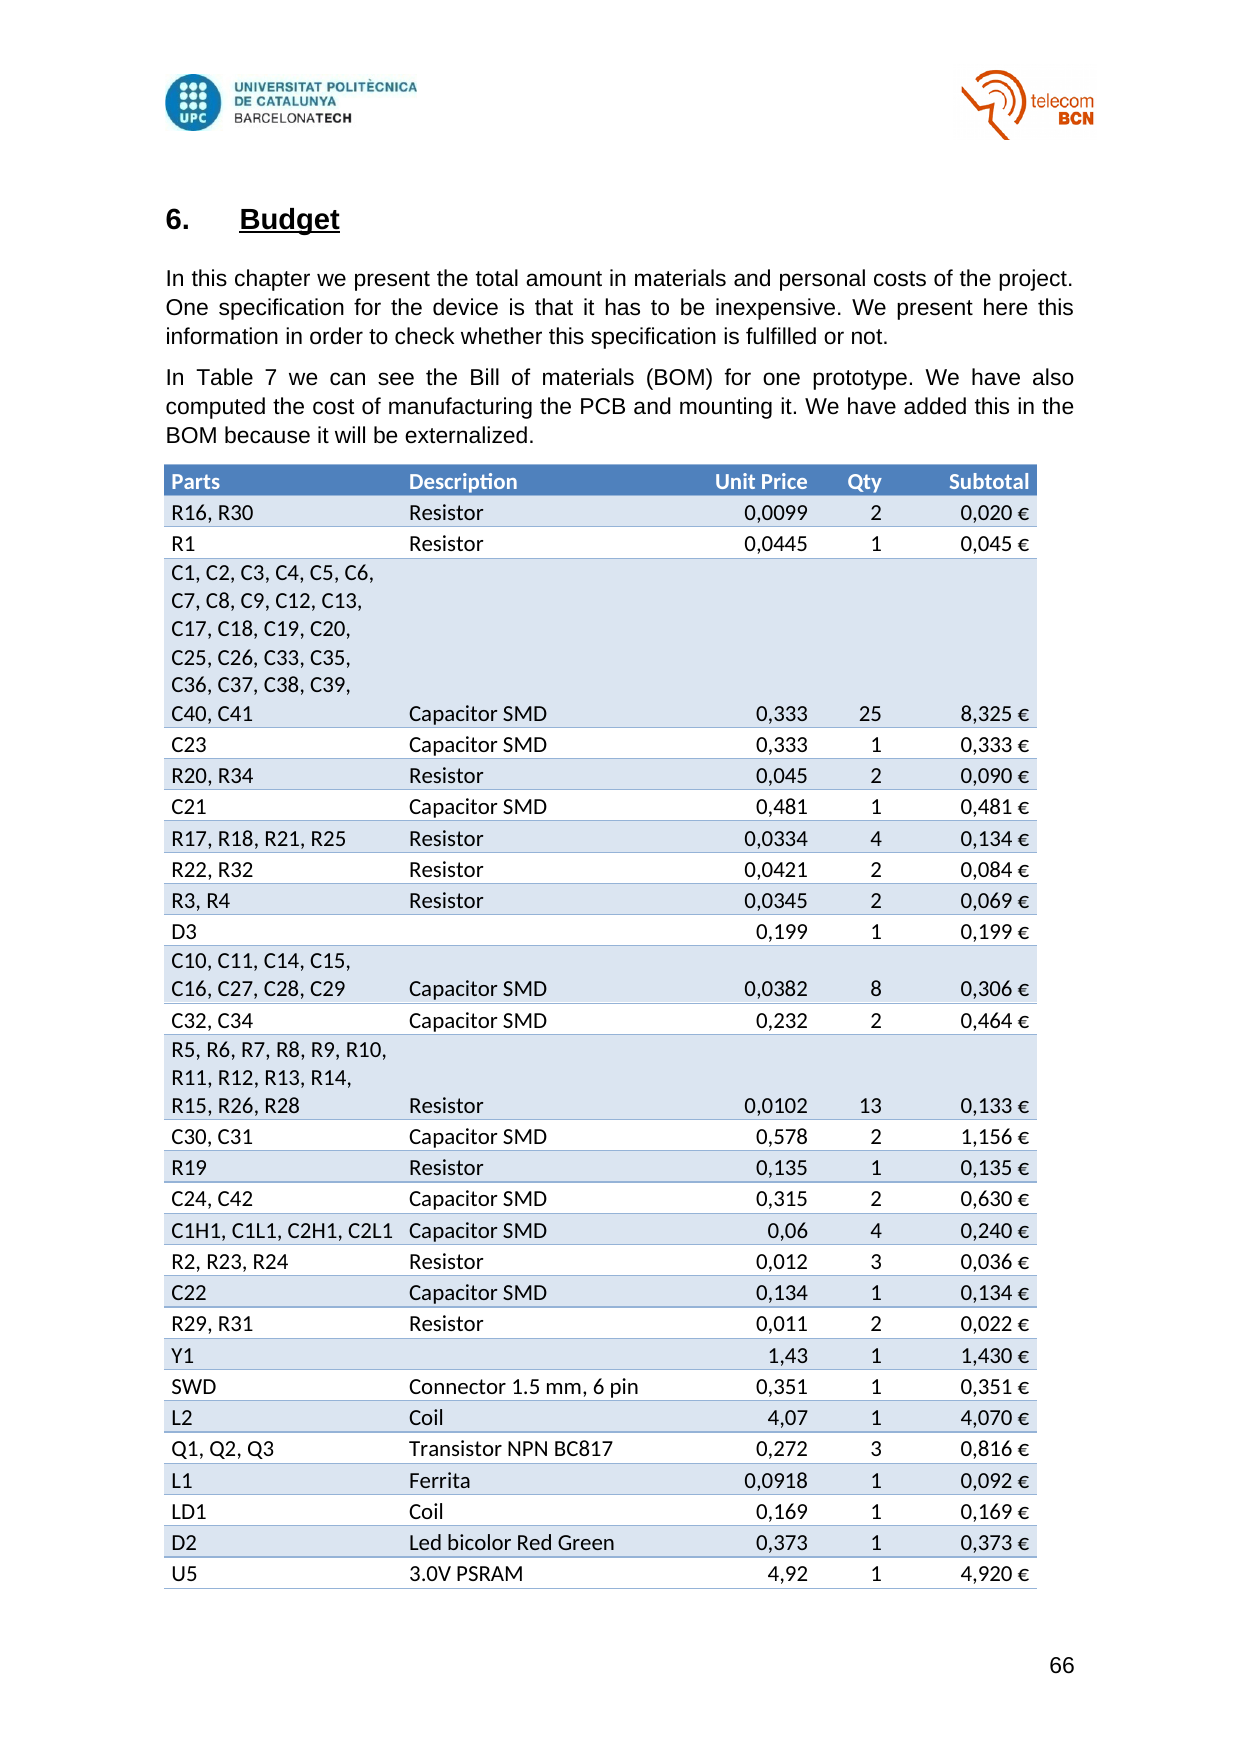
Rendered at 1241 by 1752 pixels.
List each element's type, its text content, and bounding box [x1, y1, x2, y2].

table_cell Capacitor SMD [402, 728, 679, 758]
table_cell 2 [815, 759, 889, 789]
table_cell 0,0445 [679, 527, 815, 557]
table_cell 0,036 € [889, 1245, 1037, 1275]
table_cell R17, R18, R21, R25 [164, 821, 402, 852]
table_cell Y1 [164, 1339, 402, 1369]
table_cell 1 [815, 1526, 889, 1556]
table_cell R2, R23, R24 [164, 1245, 402, 1275]
table_cell 0,020 € [889, 496, 1037, 526]
table_cell 1 [815, 1339, 889, 1369]
table_cell Resistor [402, 1308, 679, 1338]
table_cell 0,373 [679, 1526, 815, 1556]
table_cell 13 [815, 1035, 889, 1119]
table_cell R5, R6, R7, R8, R9, R10, R11, R12, R13, R14, R15, R26, R28 [164, 1035, 402, 1119]
table_cell L1 [164, 1464, 402, 1494]
table_cell [402, 915, 679, 945]
table_cell Capacitor SMD [402, 946, 679, 1002]
table_cell Coil [402, 1401, 679, 1431]
table_cell D2 [164, 1526, 402, 1556]
table_cell 3.0V PSRAM [402, 1558, 679, 1588]
table_cell 2 [815, 1183, 889, 1213]
table_cell 0,169 [679, 1495, 815, 1525]
table_header Unit Price [679, 465, 815, 495]
table_cell 0,306 € [889, 946, 1037, 1002]
table_cell 1 [815, 1558, 889, 1588]
table_cell 0,481 € [889, 790, 1037, 820]
picture [165, 74, 417, 131]
subtitle Budget [165, 202, 1075, 236]
table_cell Capacitor SMD [402, 1004, 679, 1034]
table_cell 1 [815, 728, 889, 758]
picture [952, 64, 1097, 140]
table_cell C1, C2, C3, C4, C5, C6, C7, C8, C9, C12, C13, C17, C18, C19, C20, C25, C26, C33, C35, C36, C37, C38, C39, C40, C41 [164, 559, 402, 727]
table_cell C23 [164, 728, 402, 758]
table_cell Coil [402, 1495, 679, 1525]
table_cell Capacitor SMD [402, 1214, 679, 1244]
table_cell 0,351 [679, 1370, 815, 1400]
table_cell Resistor [402, 1151, 679, 1181]
table_cell 0,012 [679, 1245, 815, 1275]
table_cell Resistor [402, 1035, 679, 1119]
table_cell 1,156 € [889, 1120, 1037, 1150]
table_cell Connector 1.5 mm, 6 pin [402, 1370, 679, 1400]
table_cell Ferrita [402, 1464, 679, 1494]
table_cell R29, R31 [164, 1308, 402, 1338]
table_cell 4,070 € [889, 1401, 1037, 1431]
table_cell C21 [164, 790, 402, 820]
table_cell Capacitor SMD [402, 1183, 679, 1213]
table_cell 2 [815, 1120, 889, 1150]
table_cell Capacitor SMD [402, 1120, 679, 1150]
table_cell 0,045 € [889, 527, 1037, 557]
table_cell 0,272 [679, 1433, 815, 1463]
table_cell C1H1, C1L1, C2H1, C2L1 [164, 1214, 402, 1244]
table_cell 4,07 [679, 1401, 815, 1431]
table_header Parts [164, 465, 402, 495]
table_cell 0,315 [679, 1183, 815, 1213]
table_cell 0,022 € [889, 1308, 1037, 1338]
table_cell 0,011 [679, 1308, 815, 1338]
table_cell 0,199 € [889, 915, 1037, 945]
table_cell 0,135 [679, 1151, 815, 1181]
table_cell R19 [164, 1151, 402, 1181]
table_header Qty [815, 465, 889, 495]
table_cell U5 [164, 1558, 402, 1588]
table_cell 1 [815, 790, 889, 820]
table_cell 0,199 [679, 915, 815, 945]
table_cell 1 [815, 1370, 889, 1400]
table_cell 4 [815, 821, 889, 852]
table_cell SWD [164, 1370, 402, 1400]
table_cell 2 [815, 884, 889, 914]
table_cell 0,06 [679, 1214, 815, 1244]
table_cell R22, R32 [164, 853, 402, 883]
table_cell C24, C42 [164, 1183, 402, 1213]
table_cell 0,0345 [679, 884, 815, 914]
table_cell Resistor [402, 1245, 679, 1275]
table_cell D3 [164, 915, 402, 945]
table_cell Transistor NPN BC817 [402, 1433, 679, 1463]
table_header Description [402, 465, 679, 495]
table_cell 0,0421 [679, 853, 815, 883]
table_cell 0,069 € [889, 884, 1037, 914]
table_cell L2 [164, 1401, 402, 1431]
table_cell 0,0382 [679, 946, 815, 1002]
table_cell Capacitor SMD [402, 559, 679, 727]
table_cell 0,481 [679, 790, 815, 820]
table_cell Resistor [402, 496, 679, 526]
table_cell 1 [815, 1401, 889, 1431]
table_cell 3 [815, 1245, 889, 1275]
table_cell 4 [815, 1214, 889, 1244]
table_cell C22 [164, 1276, 402, 1306]
table_cell 0,630 € [889, 1183, 1037, 1213]
table_cell Resistor [402, 821, 679, 852]
table_cell LD1 [164, 1495, 402, 1525]
table_header Subtotal [889, 465, 1037, 495]
table_cell 4,920 € [889, 1558, 1037, 1588]
table_cell 1 [815, 1464, 889, 1494]
table_cell C32, C34 [164, 1004, 402, 1034]
table_cell 0,169 € [889, 1495, 1037, 1525]
table_cell R16, R30 [164, 496, 402, 526]
table_cell 2 [815, 1308, 889, 1338]
table_cell 0,816 € [889, 1433, 1037, 1463]
table_cell 8,325 € [889, 559, 1037, 727]
table_cell 0,134 € [889, 821, 1037, 852]
text In Table 6 we can see the Bill of materials (BOM) for one prototype. We have also computed the cost of manufacturing the PCB and mounting it. We have added this in the BOM because it will be externalized. [165, 364, 1075, 449]
table_cell 1,43 [679, 1339, 815, 1369]
table_cell 0,134 € [889, 1276, 1037, 1306]
table_cell Led bicolor Red Green [402, 1526, 679, 1556]
table_cell 0,090 € [889, 759, 1037, 789]
table_cell 0,133 € [889, 1035, 1037, 1119]
table_cell 2 [815, 496, 889, 526]
table_cell 0,578 [679, 1120, 815, 1150]
table_cell 0,333 € [889, 728, 1037, 758]
table_cell 0,135 € [889, 1151, 1037, 1181]
table_cell 0,0099 [679, 496, 815, 526]
table_cell 0,351 € [889, 1370, 1037, 1400]
table_cell Q1, Q2, Q3 [164, 1433, 402, 1463]
table_cell 0,232 [679, 1004, 815, 1034]
table_cell 3 [815, 1433, 889, 1463]
table_cell 4,92 [679, 1558, 815, 1588]
table_cell 0,084 € [889, 853, 1037, 883]
table_cell Capacitor SMD [402, 1276, 679, 1306]
table_cell Resistor [402, 884, 679, 914]
table_cell 0,092 € [889, 1464, 1037, 1494]
table_cell C10, C11, C14, C15, C16, C27, C28, C29 [164, 946, 402, 1002]
table_cell 1 [815, 1276, 889, 1306]
table_cell 2 [815, 853, 889, 883]
table_cell 0,134 [679, 1276, 815, 1306]
table_cell 1 [815, 1495, 889, 1525]
table_cell R3, R4 [164, 884, 402, 914]
table_cell Resistor [402, 759, 679, 789]
table_cell R1 [164, 527, 402, 557]
table_cell Resistor [402, 527, 679, 557]
table_cell 0,333 [679, 559, 815, 727]
table_cell 0,0102 [679, 1035, 815, 1119]
table_cell 1,430 € [889, 1339, 1037, 1369]
table_cell 8 [815, 946, 889, 1002]
table_cell [402, 1339, 679, 1369]
table_cell 0,240 € [889, 1214, 1037, 1244]
table_cell 0,0918 [679, 1464, 815, 1494]
table_cell Resistor [402, 853, 679, 883]
table_cell Capacitor SMD [402, 790, 679, 820]
table_cell 2 [815, 1004, 889, 1034]
table_cell 1 [815, 915, 889, 945]
table_cell 0,373 € [889, 1526, 1037, 1556]
text In this chapter we present the total amount in materials and personal costs of the project. One specification for the device is that it has to be inexpensive. We present here this information in order to check whether this specification is fulfilled or not. [165, 265, 1075, 349]
table_cell R20, R34 [164, 759, 402, 789]
table_cell 0,333 [679, 728, 815, 758]
table_cell 1 [815, 527, 889, 557]
table_cell C30, C31 [164, 1120, 402, 1150]
table_cell 0,464 € [889, 1004, 1037, 1034]
table_cell 1 [815, 1151, 889, 1181]
table_cell 0,045 [679, 759, 815, 789]
table_cell 0,0334 [679, 821, 815, 852]
table_cell 25 [815, 559, 889, 727]
